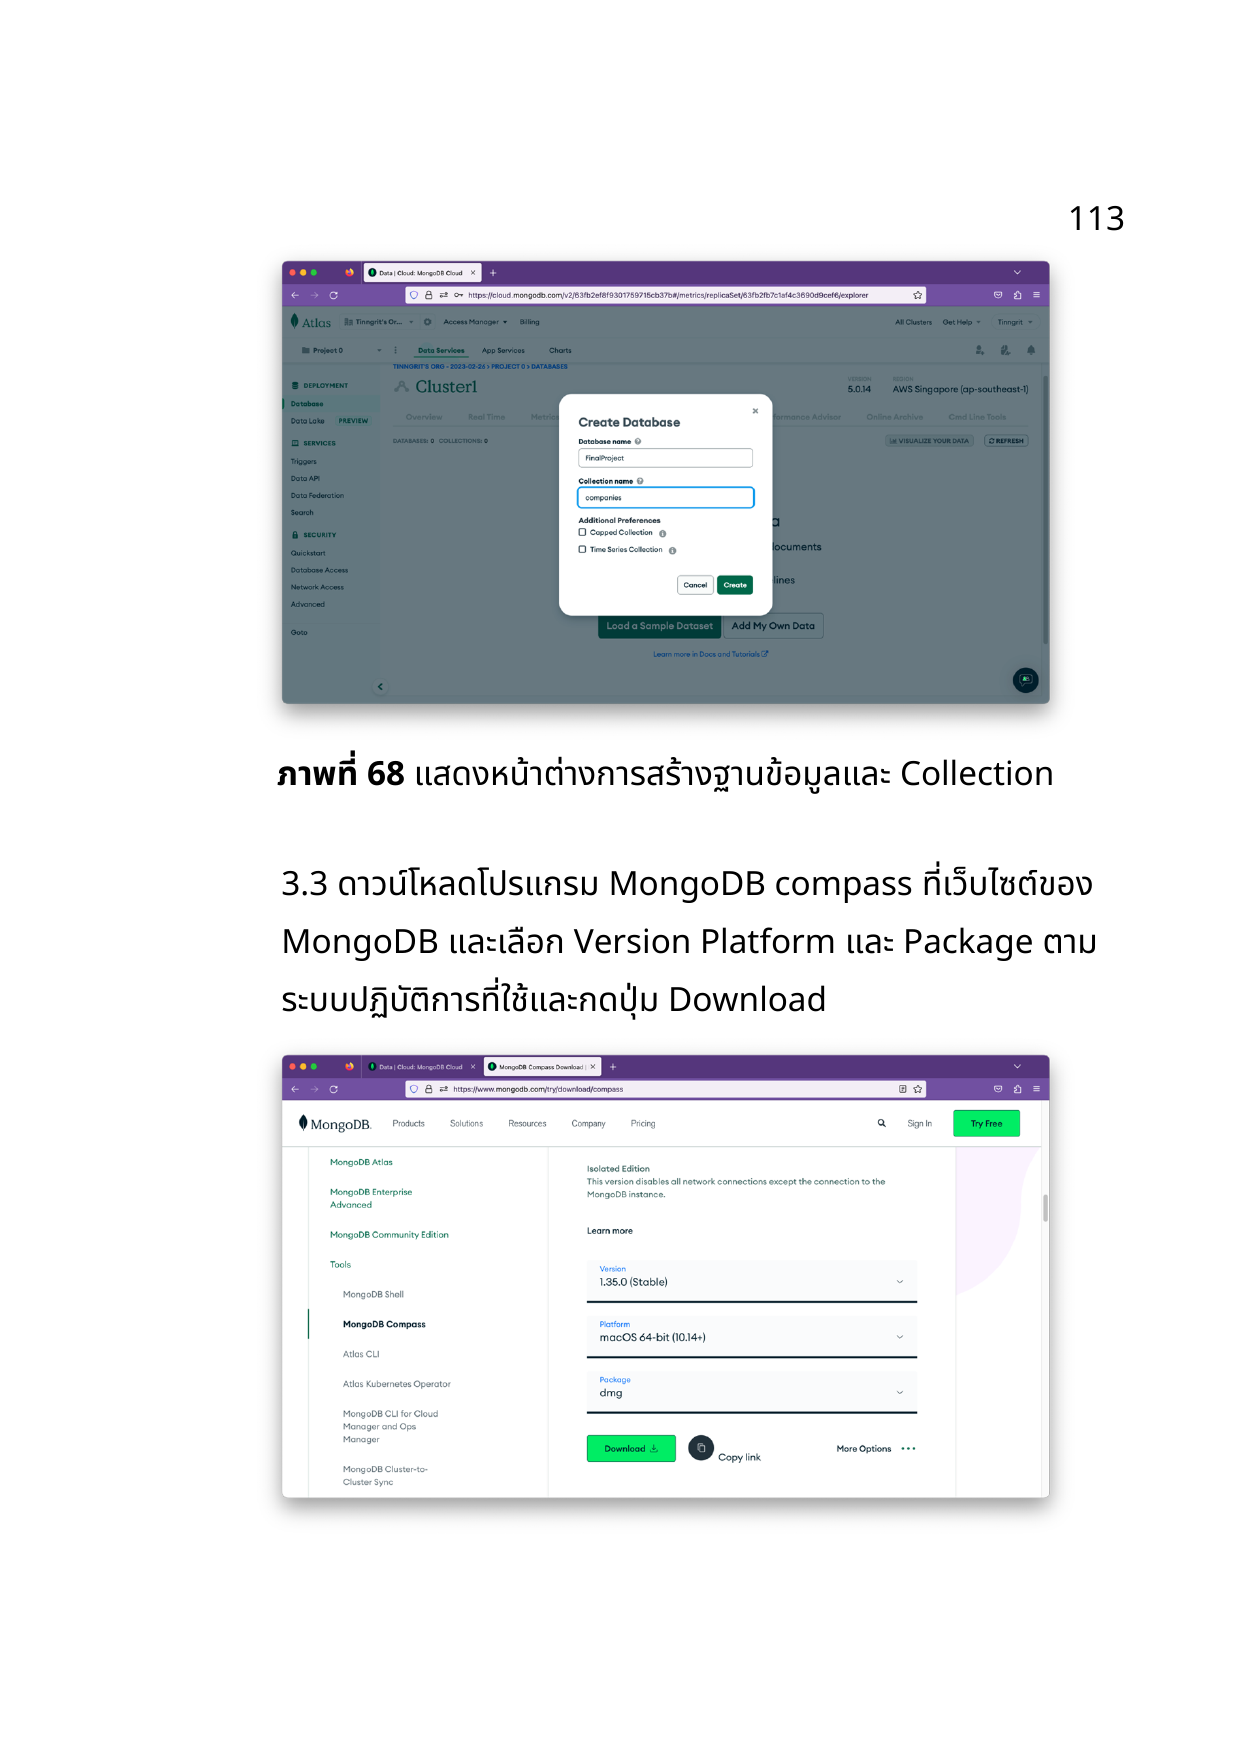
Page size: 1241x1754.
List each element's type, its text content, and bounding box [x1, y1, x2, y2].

text 3.3 ดาวน์โหลดโปรแกรม MongoDB compass ที่เว็บไซต์ของ MongoDB และเลือก Version Platform และ Package ตามระบบปฏิบัติการที่ใช้และกดปุ่ม Download [281, 860, 1125, 1027]
text ภาพที่ 68 แสดงหน้าต่างการสร้างฐานข้อมูลและ Collection [206, 749, 1125, 800]
picture [252, 240, 1079, 743]
picture [252, 1034, 1079, 1537]
